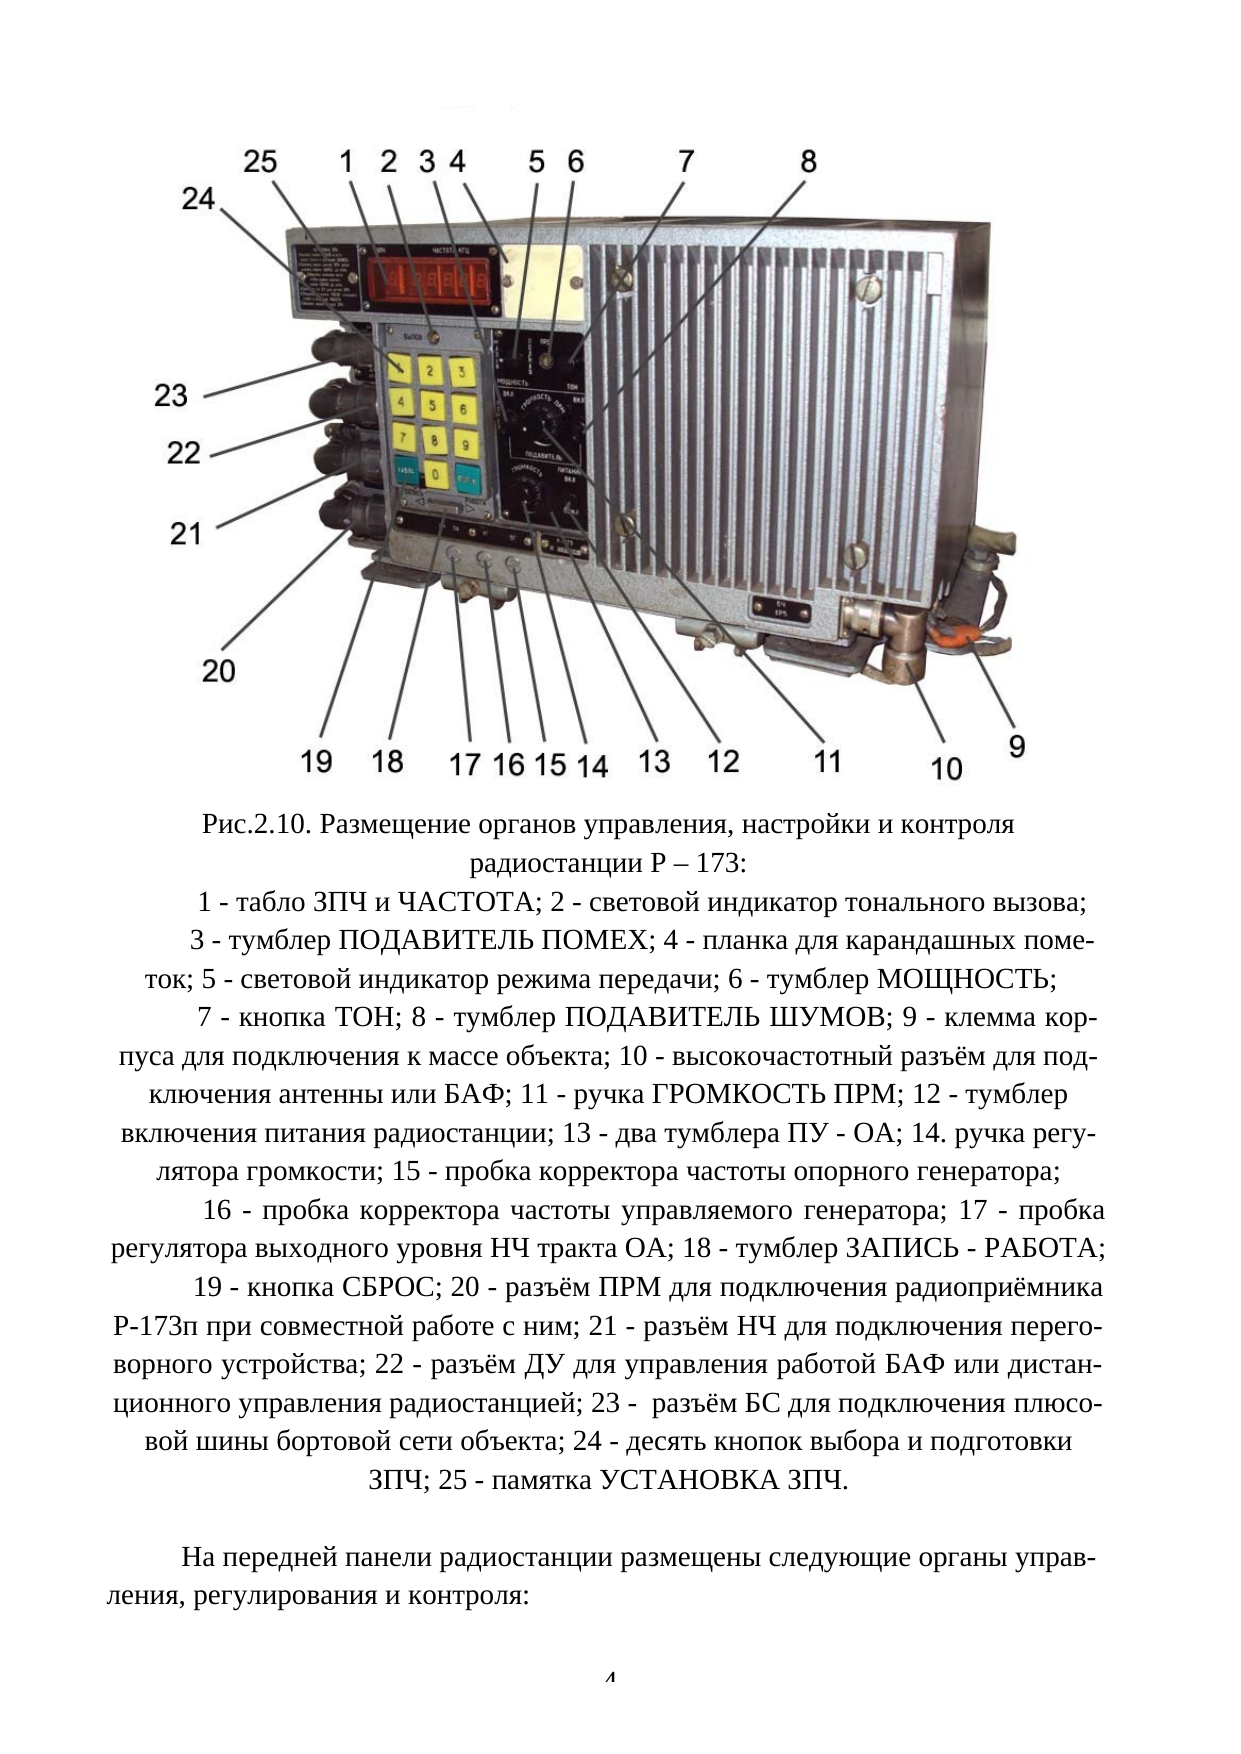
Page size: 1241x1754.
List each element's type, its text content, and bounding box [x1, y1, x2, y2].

text 7 - кнопка ТОН; 8 - тумблер ПОДАВИТЕЛЬ ШУМОВ; 9 - клемма кор- пуса для подключения к массе объекта; 10 - высокочастотный разъём для под- [118, 999, 1099, 1071]
text вой шины бортовой сети объекта; 24 - десять кнопок выбора и подготовки ЗПЧ; 25 - памятка УСТАНОВКА ЗПЧ. [142, 1423, 1075, 1495]
text ток; 5 - световой индикатор режима передачи; 6 - тумблер МОЩНОСТЬ; [144, 961, 1128, 994]
text На передней панели радиостанции размещены следующие органы управ- ления, регулирования и контроля: [106, 1539, 1128, 1611]
picture [153, 106, 1029, 787]
text ключения антенны или БАФ; 11 - ручка ГРОМКОСТЬ ПРМ; 12 - тумблер включения питания радиостанции; 13 - два тумблера ПУ - ОА; 14. ручка регу- лятора громкости; 15 - пробка корректора частоты опорного генератора; [117, 1076, 1101, 1187]
text 16 - пробка корректора частоты управляемого генератора; 17 - пробка регулятора выходного уровня НЧ тракта ОА; 18 - тумблер ЗАПИСЬ - РАБОТА; [111, 1192, 1106, 1264]
text 1 - табло ЗПЧ и ЧАСТОТА; 2 - световой индикатор тонального вызова; 3 - тумблер ПОДАВИТЕЛЬ ПОМЕХ; 4 - планка для карандашных поме- [189, 884, 1102, 956]
text Рис.2.10. Размещение органов управления, настройки и контроля радиостанции Р – 173: [142, 807, 1075, 879]
text 19 - кнопка СБРОС; 20 - разъём ПРМ для подключения радиоприёмника Р-173п при совместной работе с ним; 21 - разъём НЧ для подключения перего- ворного устройства; 22 - разъём ДУ для управления работой БАФ или дистан- ционного управления радиостанцией; 23 - разъём БС для подключения плюсо- [113, 1269, 1104, 1418]
